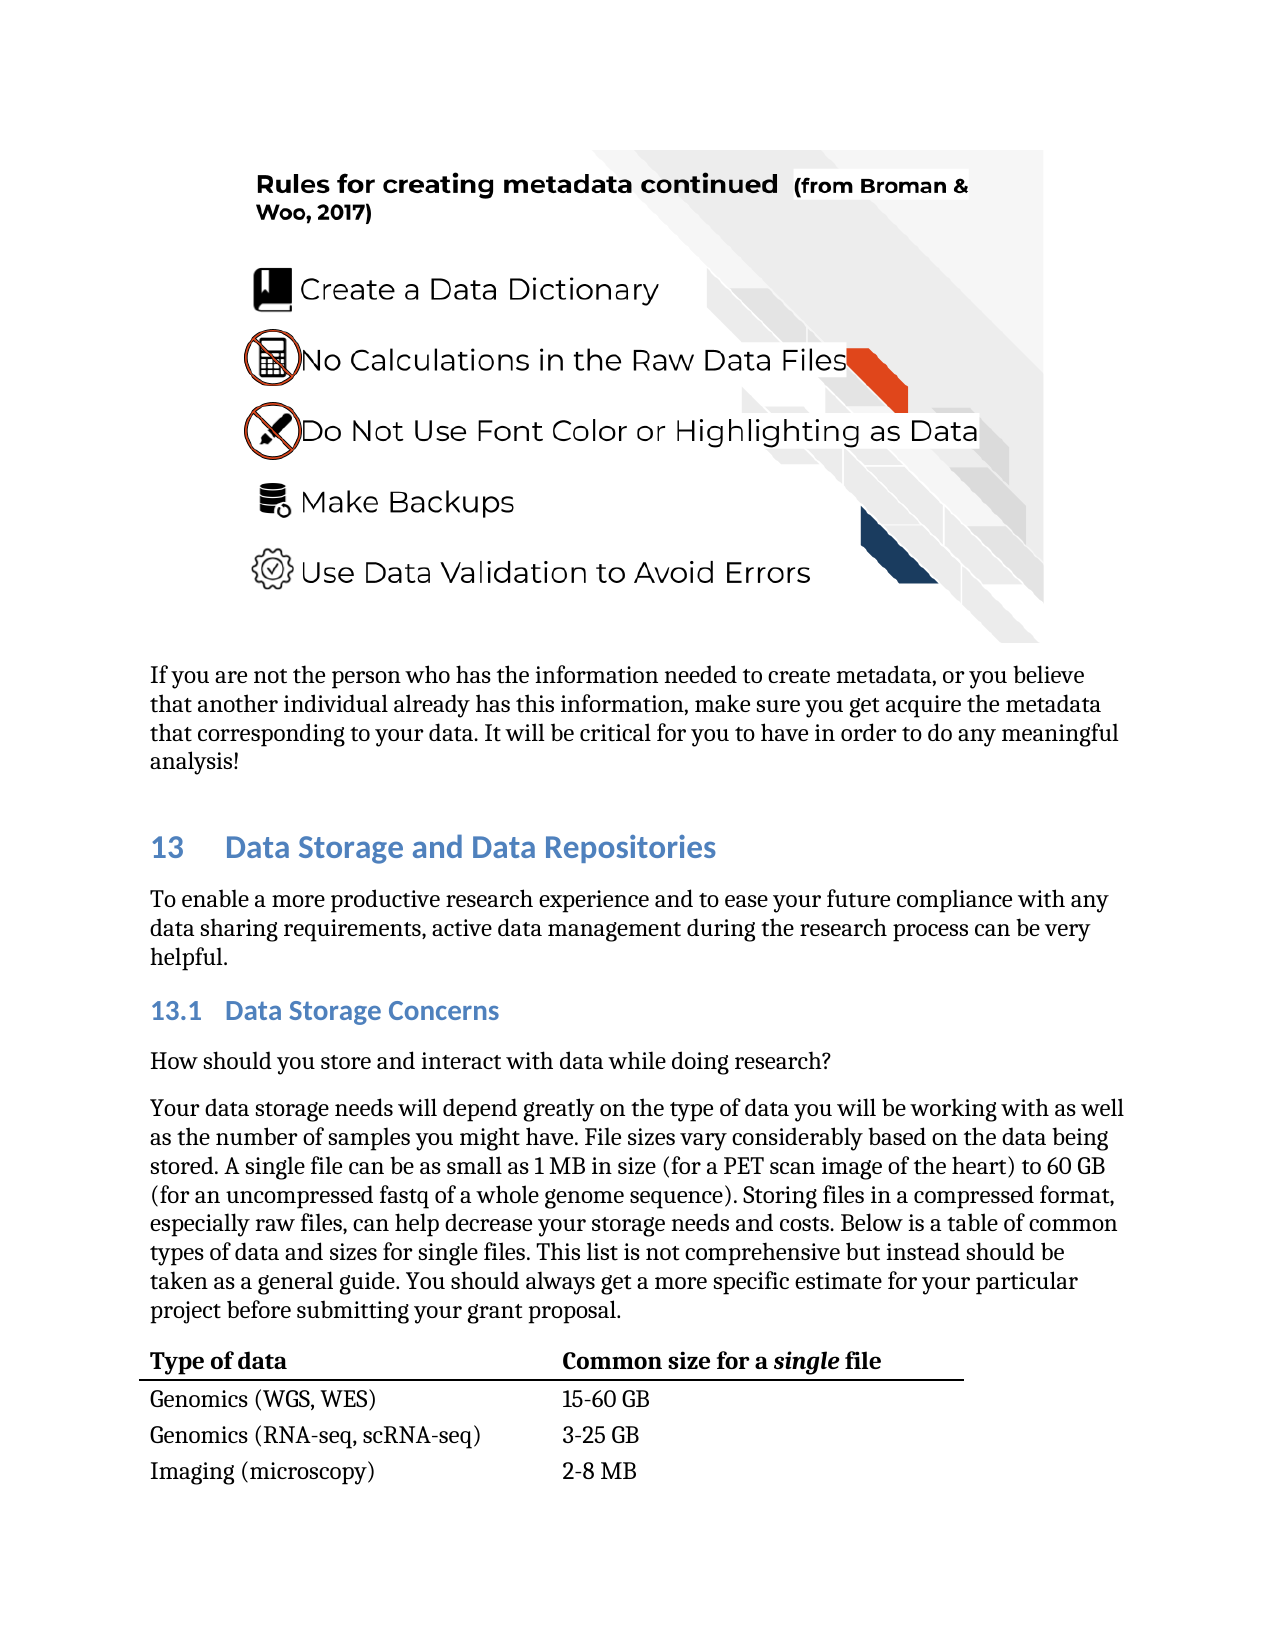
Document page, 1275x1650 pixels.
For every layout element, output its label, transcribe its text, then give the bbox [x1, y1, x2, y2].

text Your data storage needs will depend greatly on the type of data you will be working with as well as the number of samples you might have. File sizes vary considerably based on the data being stored. A single file can be as small as 1 MB in size (for a PET scan image of the heart) to 60 GB (for an uncompressed fastq of a whole genome sequence). Storing files in a compressed format, especially raw files, can help decrease your storage needs and costs. Below is a table of common types of data and sizes for single files. This list is not comprehensive but instead should be taken as a general guide. You should always get a more specific estimate for your particular project before submitting your grant proposal. [150, 1094, 1125, 1324]
picture [168, 150, 1044, 643]
table_header Type of data [139, 1343, 551, 1379]
text To enable a more productive research experience and to ease your future compliance with any data sharing requirements, active data management during the research process can be very helpful. [150, 885, 1125, 972]
subtitle 13 Data Storage and Data Repositories [150, 826, 1125, 867]
text If you are not the person who has the information needed to create metadata, or you believe that another individual already has this information, make sure you get acquire the metadata that corresponding to your data. It will be critical for you to have in order to do any meaningful analysis! [150, 661, 1125, 776]
table_cell Imaging (microscopy) [139, 1454, 551, 1490]
text How should you store and interact with data while doing research? [150, 1047, 1125, 1076]
table_cell Genomics (WGS, WES) [139, 1381, 551, 1417]
table_cell Genomics (RNA-seq, scRNA-seq) [139, 1417, 551, 1453]
table_cell 15-60 GB [551, 1381, 964, 1417]
table_cell 2-8 MB [551, 1454, 964, 1490]
table_header Common size for a single file [551, 1343, 964, 1379]
table_cell 3-25 GB [551, 1417, 964, 1453]
subtitle 13.1 Data Storage Concerns [150, 992, 1125, 1028]
